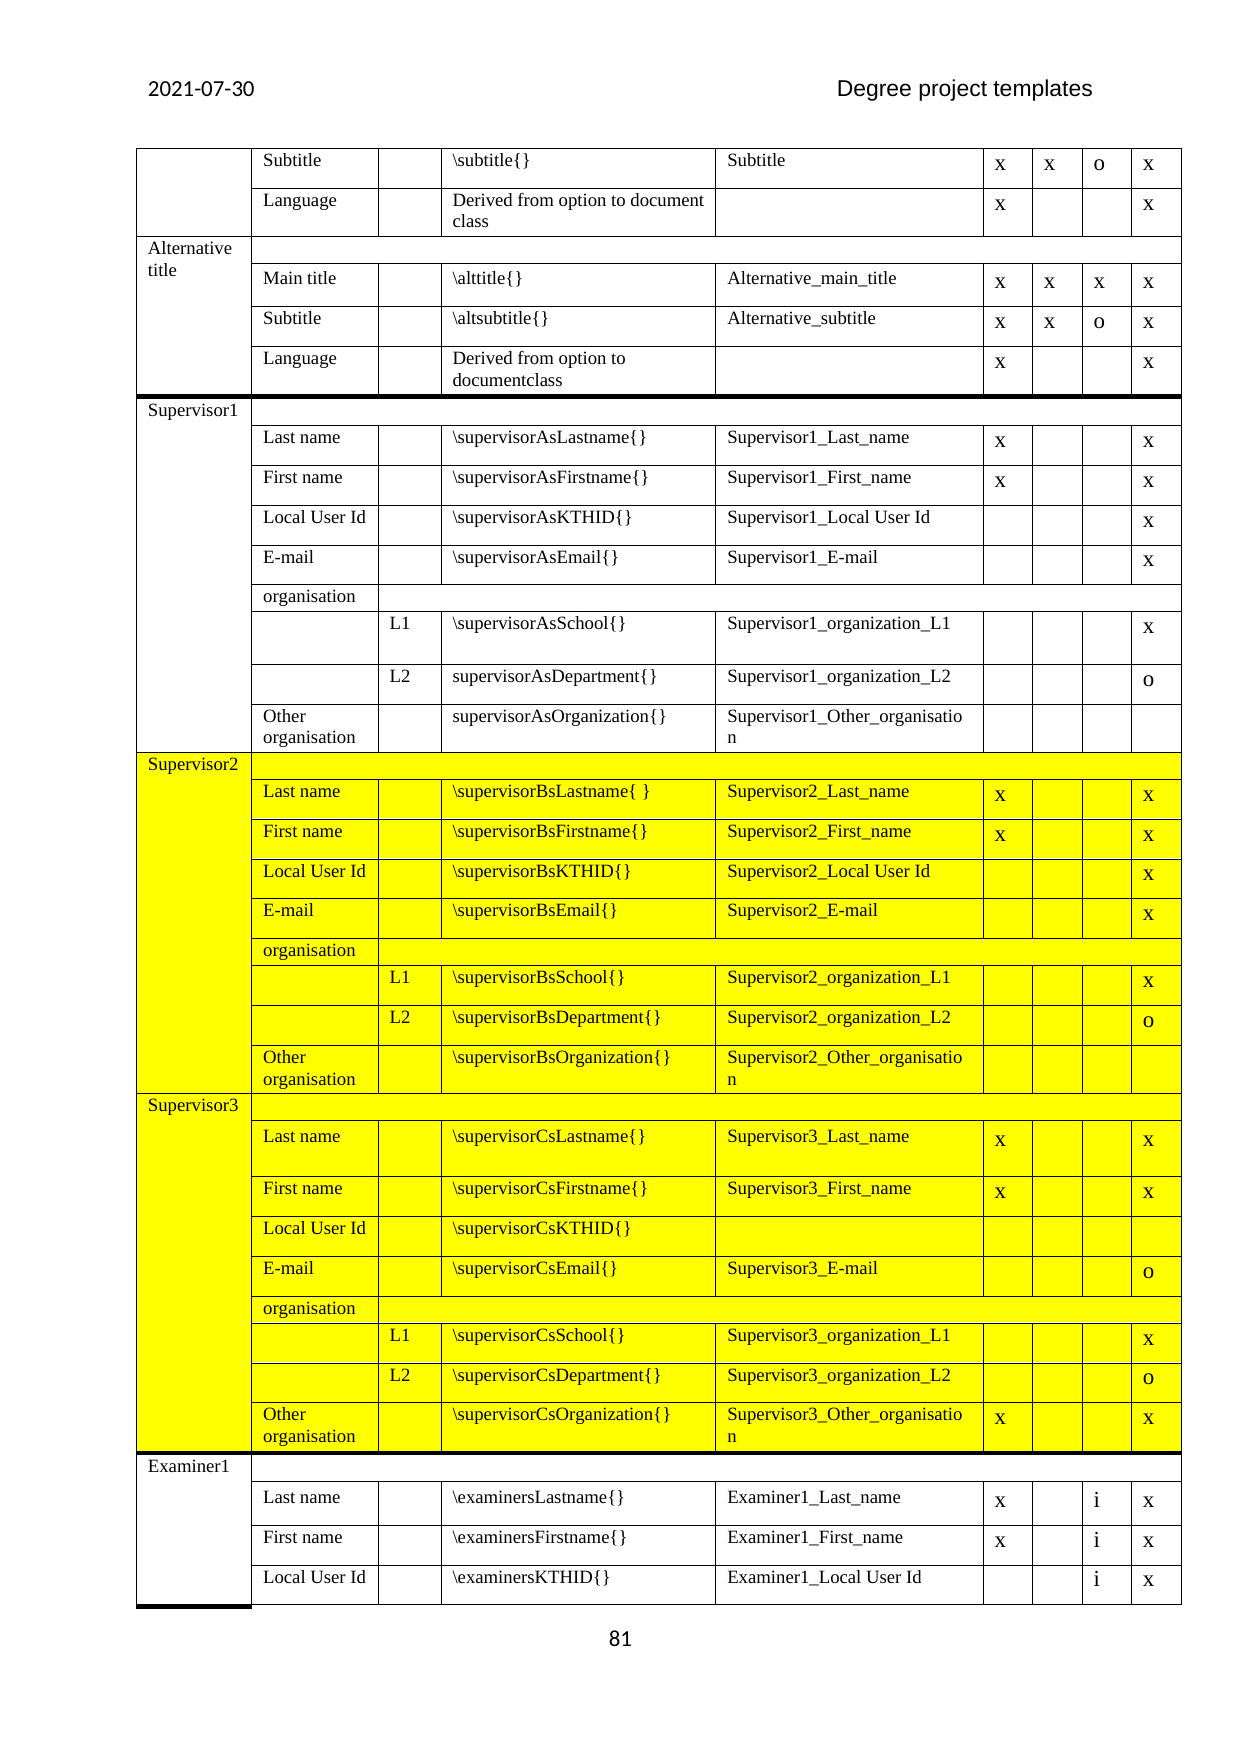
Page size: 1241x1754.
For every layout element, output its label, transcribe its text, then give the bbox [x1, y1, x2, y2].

table_cell Examiner1_Last_name [716, 1482, 983, 1524]
table_cell [379, 189, 441, 236]
table_cell [379, 264, 441, 306]
table_cell [1033, 1364, 1082, 1402]
table_cell x [1132, 264, 1181, 306]
table_cell \supervisorCsOrganization{} [442, 1403, 715, 1451]
table_cell Supervisor1_E-mail [716, 546, 983, 584]
table_cell [1083, 1324, 1131, 1362]
table_cell x [984, 307, 1032, 346]
table_cell [379, 1177, 441, 1216]
table_cell [379, 860, 441, 898]
table_cell [1033, 820, 1082, 858]
table_cell L2 [379, 665, 441, 703]
table_cell Supervisor3_First_name [716, 1177, 983, 1216]
table_cell E-mail [252, 546, 378, 584]
table_cell [379, 347, 441, 394]
table_cell Supervisor1_Last_name [716, 426, 983, 465]
table_cell Language [252, 189, 378, 236]
table_cell x [984, 820, 1032, 858]
table_cell x [984, 264, 1032, 306]
table_cell Local User Id [252, 1566, 378, 1604]
table_cell [1033, 466, 1082, 504]
table_cell [1083, 1403, 1131, 1451]
table_cell [1033, 612, 1082, 664]
table_cell [1083, 665, 1131, 703]
table_cell \supervisorCsKTHID{} [442, 1217, 715, 1256]
table_cell x [984, 780, 1032, 818]
table_cell o [1132, 1257, 1181, 1296]
table_cell [1083, 1177, 1131, 1216]
table_cell [984, 1364, 1032, 1402]
table_cell x [1132, 612, 1181, 664]
table_cell \examinersLastname{} [442, 1482, 715, 1524]
table_cell [1083, 780, 1131, 818]
table_cell x [1132, 899, 1181, 938]
table_cell [1083, 820, 1131, 858]
table_cell Supervisor1_Other_organisation [716, 705, 983, 752]
table_cell Supervisor3 [137, 1094, 251, 1451]
table_cell E-mail [252, 899, 378, 938]
table_cell [379, 939, 1181, 965]
table_cell x [1132, 966, 1181, 1005]
table_cell Examiner1 [137, 1455, 251, 1604]
table_cell x [984, 466, 1032, 504]
table_cell [252, 237, 1181, 263]
table_cell [379, 899, 441, 938]
table_cell \supervisorCsDepartment{} [442, 1364, 715, 1402]
table_cell [379, 1046, 441, 1093]
table_cell x [1132, 1526, 1181, 1564]
table_cell \supervisorBsEmail{} [442, 899, 715, 938]
table_cell x [1132, 780, 1181, 818]
table_cell Supervisor3_Other_organisation [716, 1403, 983, 1451]
table_cell [252, 1006, 378, 1045]
table_cell x [1132, 426, 1181, 465]
table_cell Subtitle [252, 307, 378, 346]
table_cell x [1033, 264, 1082, 306]
table_cell Last name [252, 1482, 378, 1524]
table_cell \examinersKTHID{} [442, 1566, 715, 1604]
table_cell [1083, 1364, 1131, 1402]
table_cell Supervisor2_Last_name [716, 780, 983, 818]
table_cell First name [252, 1177, 378, 1216]
table_cell [379, 307, 441, 346]
table_cell Last name [252, 780, 378, 818]
table_cell [1033, 506, 1082, 544]
table_cell [379, 1257, 441, 1296]
table_cell [1132, 1046, 1181, 1093]
table_cell [1083, 860, 1131, 898]
table_cell x [1132, 860, 1181, 898]
table_cell \supervisorBsLastname{ } [442, 780, 715, 818]
table_cell x [984, 1526, 1032, 1564]
table_cell [379, 1566, 441, 1604]
table_cell Supervisor2_organization_L1 [716, 966, 983, 1005]
table_cell [1132, 1217, 1181, 1256]
table_cell L1 [379, 966, 441, 1005]
table_cell x [1083, 264, 1131, 306]
table_cell x [1132, 1324, 1181, 1362]
table_cell [1083, 899, 1131, 938]
table_cell [252, 966, 378, 1005]
table_cell \supervisorCsSchool{} [442, 1324, 715, 1362]
table_cell Supervisor1_organization_L2 [716, 665, 983, 703]
table_cell \supervisorCsLastname{} [442, 1121, 715, 1176]
table_cell x [984, 347, 1032, 394]
table_cell [1033, 1403, 1082, 1451]
table_cell First name [252, 466, 378, 504]
table_cell [1083, 546, 1131, 584]
table_cell x [1132, 1121, 1181, 1176]
table_cell x [1132, 1403, 1181, 1451]
table_cell [984, 1006, 1032, 1045]
table_cell \supervisorBsKTHID{} [442, 860, 715, 898]
table_cell organisation [252, 1297, 378, 1322]
table_cell i [1083, 1566, 1131, 1604]
table_cell [716, 1217, 983, 1256]
table_cell [379, 426, 441, 465]
table_cell [379, 780, 441, 818]
table_cell [984, 966, 1032, 1005]
table_cell [379, 1526, 441, 1564]
table_cell [1033, 1482, 1082, 1524]
table_cell [1083, 612, 1131, 664]
table_cell Supervisor2_organization_L2 [716, 1006, 983, 1045]
table_cell Supervisor2_E-mail [716, 899, 983, 938]
table_cell [1033, 347, 1082, 394]
table_cell [1033, 1526, 1082, 1564]
table_cell [984, 665, 1032, 703]
table_cell i [1083, 1482, 1131, 1524]
table_cell \supervisorAsEmail{} [442, 546, 715, 584]
table_cell [1083, 466, 1131, 504]
table_cell \supervisorAsFirstname{} [442, 466, 715, 504]
table_cell [1083, 426, 1131, 465]
table_cell Alternative title [137, 237, 251, 394]
table_cell \alttitle{} [442, 264, 715, 306]
table_cell [984, 546, 1032, 584]
table_cell \supervisorBsFirstname{} [442, 820, 715, 858]
table_cell [1033, 860, 1082, 898]
table_cell [1033, 705, 1082, 752]
table_cell [1083, 705, 1131, 752]
table_cell E-mail [252, 1257, 378, 1296]
table_cell [984, 1257, 1032, 1296]
table_cell x [1132, 1177, 1181, 1216]
table_cell [252, 665, 378, 703]
table_cell [1033, 1217, 1082, 1256]
table_cell [1033, 1121, 1082, 1176]
table_cell \supervisorAsKTHID{} [442, 506, 715, 544]
table_cell Supervisor2_First_name [716, 820, 983, 858]
table_cell [1033, 1046, 1082, 1093]
table_cell [379, 1121, 441, 1176]
table_cell \supervisorAsSchool{} [442, 612, 715, 664]
table_cell Last name [252, 1121, 378, 1176]
table_cell Local User Id [252, 506, 378, 544]
table_cell x [1132, 1566, 1181, 1604]
table_cell First name [252, 1526, 378, 1564]
table_cell Supervisor3_E-mail [716, 1257, 983, 1296]
table_cell [1033, 665, 1082, 703]
table_cell x [984, 426, 1032, 465]
table_cell x [1132, 189, 1181, 236]
table_cell x [1033, 149, 1082, 187]
table_cell [1033, 966, 1082, 1005]
table_cell o [1132, 1006, 1181, 1045]
table_cell [1083, 1006, 1131, 1045]
table_cell [984, 1217, 1032, 1256]
table_cell [252, 612, 378, 664]
table_cell [984, 612, 1032, 664]
table_cell [379, 506, 441, 544]
table_cell supervisorAsDepartment{} [442, 665, 715, 703]
table_cell \examinersFirstname{} [442, 1526, 715, 1564]
table_cell [379, 1482, 441, 1524]
table_cell Subtitle [716, 149, 983, 187]
table_cell x [1132, 307, 1181, 346]
table_cell Alternative_subtitle [716, 307, 983, 346]
table_cell [984, 506, 1032, 544]
table_cell Supervisor3_organization_L1 [716, 1324, 983, 1362]
table_cell Supervisor3_Last_name [716, 1121, 983, 1176]
table_cell [379, 1297, 1181, 1322]
table_cell [716, 189, 983, 236]
table_cell [1033, 426, 1082, 465]
table_cell [1083, 966, 1131, 1005]
table_cell x [1132, 149, 1181, 187]
table_cell [379, 1217, 441, 1256]
table_cell [984, 1046, 1032, 1093]
table_cell x [984, 149, 1032, 187]
table_cell [1132, 705, 1181, 752]
table_cell x [984, 1482, 1032, 1524]
table_cell x [1033, 307, 1082, 346]
table_cell Supervisor1_Local User Id [716, 506, 983, 544]
table_cell \supervisorBsSchool{} [442, 966, 715, 1005]
table_cell First name [252, 820, 378, 858]
table_cell [379, 466, 441, 504]
table_cell Derived from option to document class [442, 189, 715, 236]
table_cell Other organisation [252, 1403, 378, 1451]
table_cell Supervisor2 [137, 753, 251, 1093]
table_cell o [1083, 307, 1131, 346]
table_cell \supervisorCsEmail{} [442, 1257, 715, 1296]
table_cell [1033, 1324, 1082, 1362]
table_cell [252, 1455, 1181, 1481]
table_cell [1033, 1006, 1082, 1045]
table_cell [252, 399, 1181, 425]
table_cell [1083, 1257, 1131, 1296]
table_cell [379, 149, 441, 187]
table_cell [379, 820, 441, 858]
table_cell [1033, 1177, 1082, 1216]
table_cell [1083, 1217, 1131, 1256]
table_cell \supervisorCsFirstname{} [442, 1177, 715, 1216]
table_cell \supervisorBsOrganization{} [442, 1046, 715, 1093]
table_cell \supervisorAsLastname{} [442, 426, 715, 465]
table_cell x [984, 1177, 1032, 1216]
table_cell x [1132, 820, 1181, 858]
table_cell [1033, 1257, 1082, 1296]
table_cell Examiner1_First_name [716, 1526, 983, 1564]
table_cell [379, 1403, 441, 1451]
table_cell supervisorAsOrganization{} [442, 705, 715, 752]
table_cell L2 [379, 1006, 441, 1045]
table_cell Supervisor1_First_name [716, 466, 983, 504]
table_cell \altsubtitle{} [442, 307, 715, 346]
table_cell Language [252, 347, 378, 394]
table_cell Last name [252, 426, 378, 465]
table_cell [1083, 1046, 1131, 1093]
table_cell o [1083, 149, 1131, 187]
table_cell [379, 546, 441, 584]
table_cell Supervisor3_organization_L2 [716, 1364, 983, 1402]
table_cell [1033, 780, 1082, 818]
table_cell Alternative_main_title [716, 264, 983, 306]
table_cell Examiner1_Local User Id [716, 1566, 983, 1604]
table_cell organisation [252, 585, 378, 611]
table_cell Supervisor2_Other_organisation [716, 1046, 983, 1093]
table_cell x [984, 1403, 1032, 1451]
table_cell [716, 347, 983, 394]
table_cell x [984, 1121, 1032, 1176]
table_cell Supervisor1 [137, 399, 251, 752]
table_cell Derived from option to documentclass [442, 347, 715, 394]
table_cell [252, 1364, 378, 1402]
table_cell L1 [379, 612, 441, 664]
table_cell Supervisor2_Local User Id [716, 860, 983, 898]
table_cell L1 [379, 1324, 441, 1362]
table_cell Local User Id [252, 860, 378, 898]
table_cell [984, 705, 1032, 752]
table_cell [1033, 546, 1082, 584]
table_cell [1033, 899, 1082, 938]
table_cell i [1083, 1526, 1131, 1564]
table_cell Subtitle [252, 149, 378, 187]
table_cell [1083, 506, 1131, 544]
table_cell Local User Id [252, 1217, 378, 1256]
table_cell x [1132, 506, 1181, 544]
table_cell [379, 705, 441, 752]
table_cell [252, 1094, 1181, 1120]
table_cell L2 [379, 1364, 441, 1402]
table_cell [379, 585, 1181, 611]
table_cell x [1132, 546, 1181, 584]
table_cell [1083, 347, 1131, 394]
table_cell [1083, 189, 1131, 236]
table_cell organisation [252, 939, 378, 965]
table_cell Other organisation [252, 705, 378, 752]
table_cell o [1132, 665, 1181, 703]
table_cell [984, 1566, 1032, 1604]
table_cell [984, 860, 1032, 898]
table_cell [1033, 189, 1082, 236]
table_cell Supervisor1_organization_L1 [716, 612, 983, 664]
table_cell Other organisation [252, 1046, 378, 1093]
table_cell \subtitle{} [442, 149, 715, 187]
table_cell [1033, 1566, 1082, 1604]
table_cell [984, 899, 1032, 938]
table_cell [1083, 1121, 1131, 1176]
table_cell \supervisorBsDepartment{} [442, 1006, 715, 1045]
table_cell [252, 1324, 378, 1362]
table_cell x [1132, 1482, 1181, 1524]
table_cell Main title [252, 264, 378, 306]
table_cell [984, 1324, 1032, 1362]
table_cell x [1132, 347, 1181, 394]
table_cell [252, 753, 1181, 779]
table_cell x [984, 189, 1032, 236]
table_cell o [1132, 1364, 1181, 1402]
table_cell x [1132, 466, 1181, 504]
